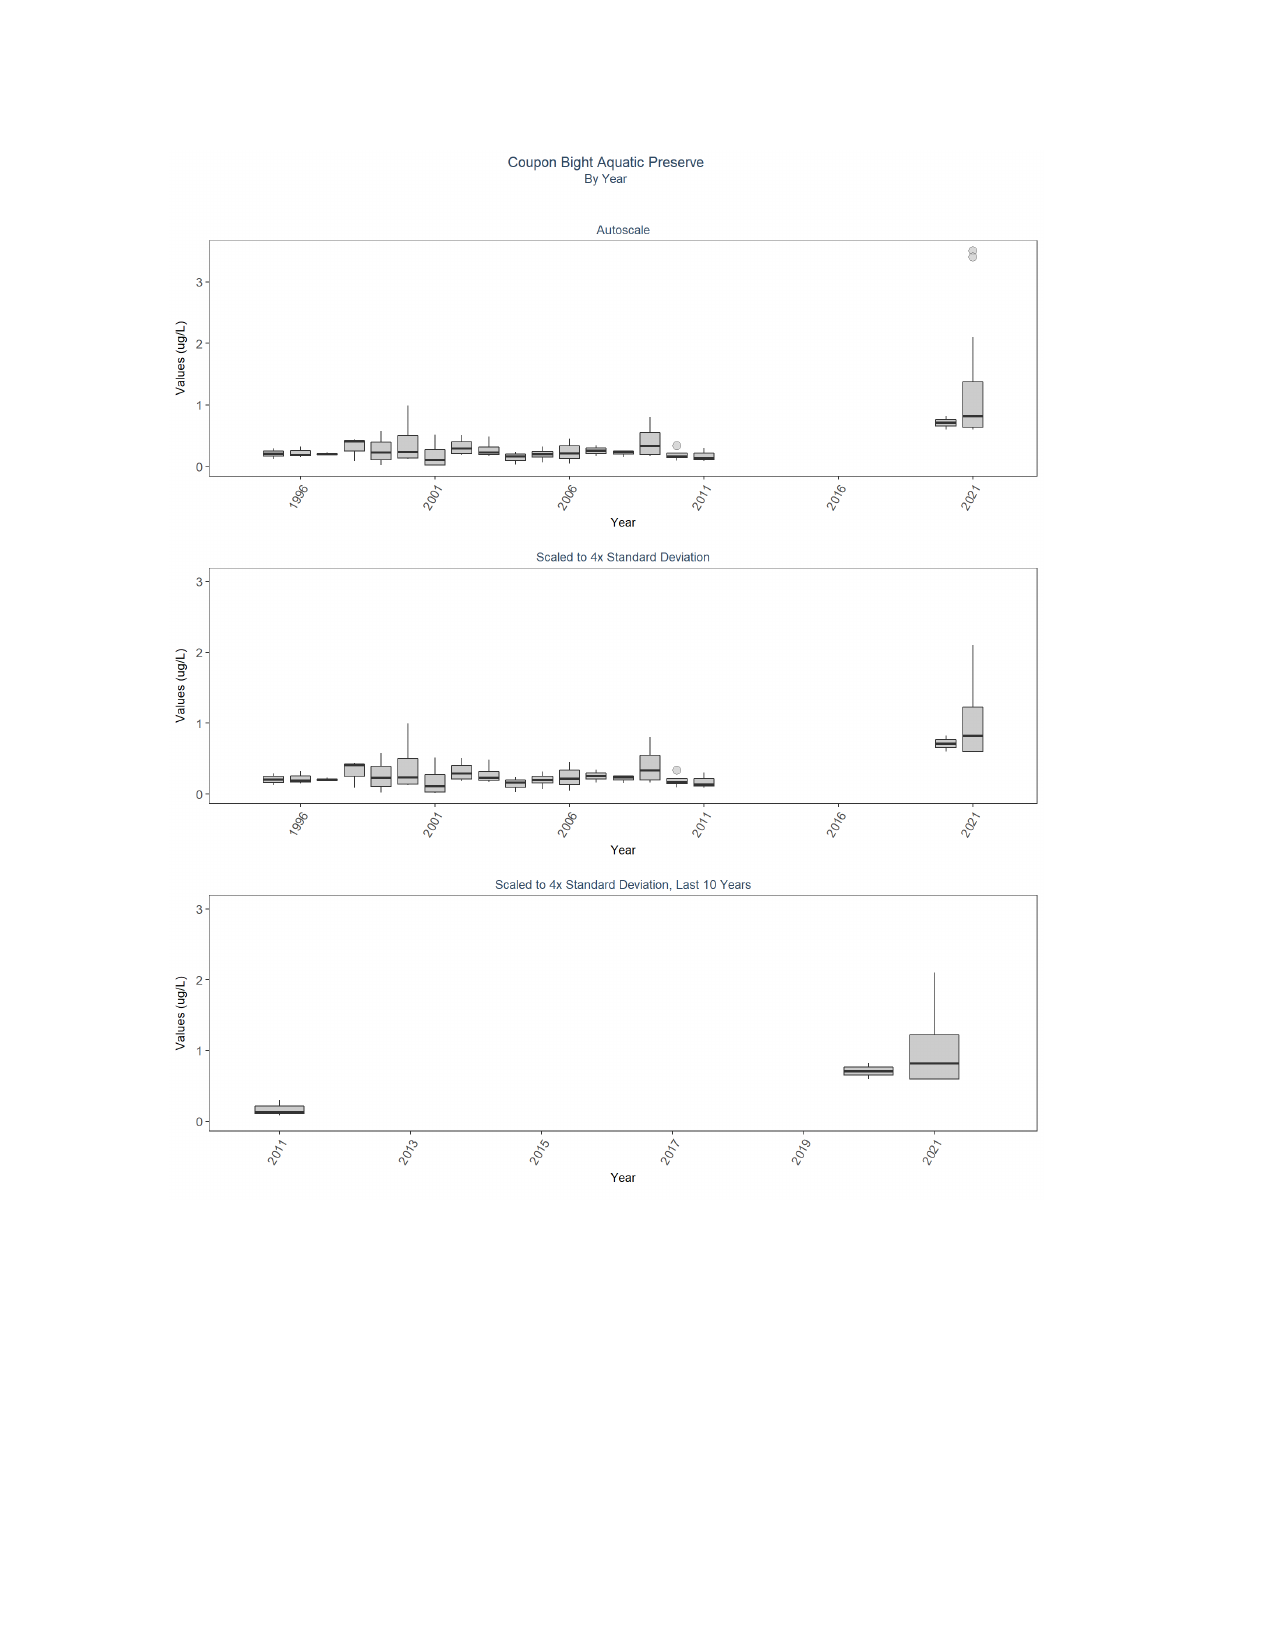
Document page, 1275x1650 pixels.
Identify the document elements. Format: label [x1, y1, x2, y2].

picture [168, 150, 1044, 1200]
